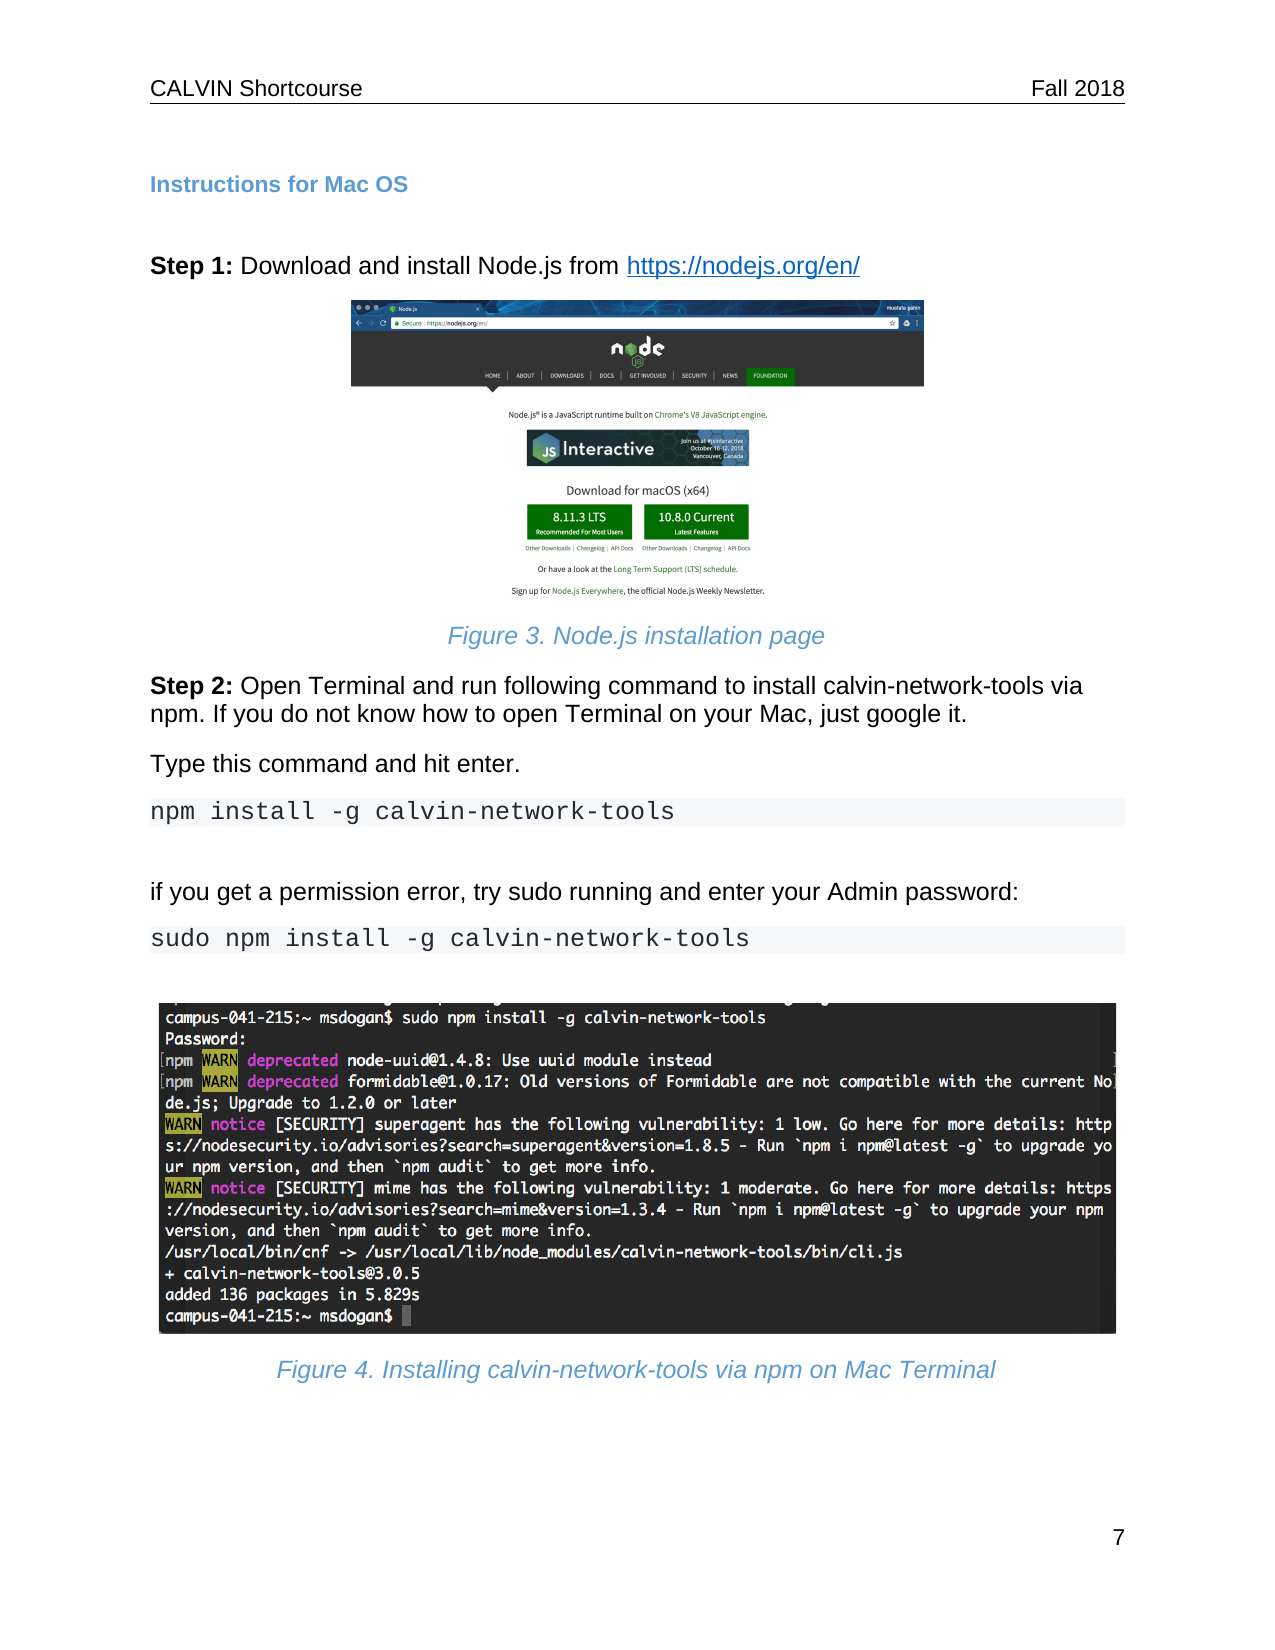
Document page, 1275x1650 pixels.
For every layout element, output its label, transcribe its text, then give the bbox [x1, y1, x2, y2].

text Step 2: Open Terminal and run following command to install calvin-network-tools via npm. If you do not know how to open Terminal on your Mac, just google it. [150, 671, 1125, 728]
text if you get a permission error, try sudo running and enter your Admin password: [150, 876, 1125, 905]
text Figure 4. Installing calvin-network-tools via npm on Mac Terminal [150, 1355, 1125, 1383]
text sudo npm install -g calvin-network-tools [150, 926, 1125, 954]
picture [351, 300, 924, 601]
picture [158, 1003, 1117, 1334]
text Figure 3. Node.js installation page [150, 621, 1125, 650]
text npm install -g calvin-network-tools [150, 798, 1125, 827]
subtitle Instructions for Mac OS [150, 171, 1125, 197]
text Step 1: Download and install Node.js from https://nodejs.org/en/ [150, 251, 1125, 279]
text Type this command and hit enter. [150, 749, 1125, 778]
